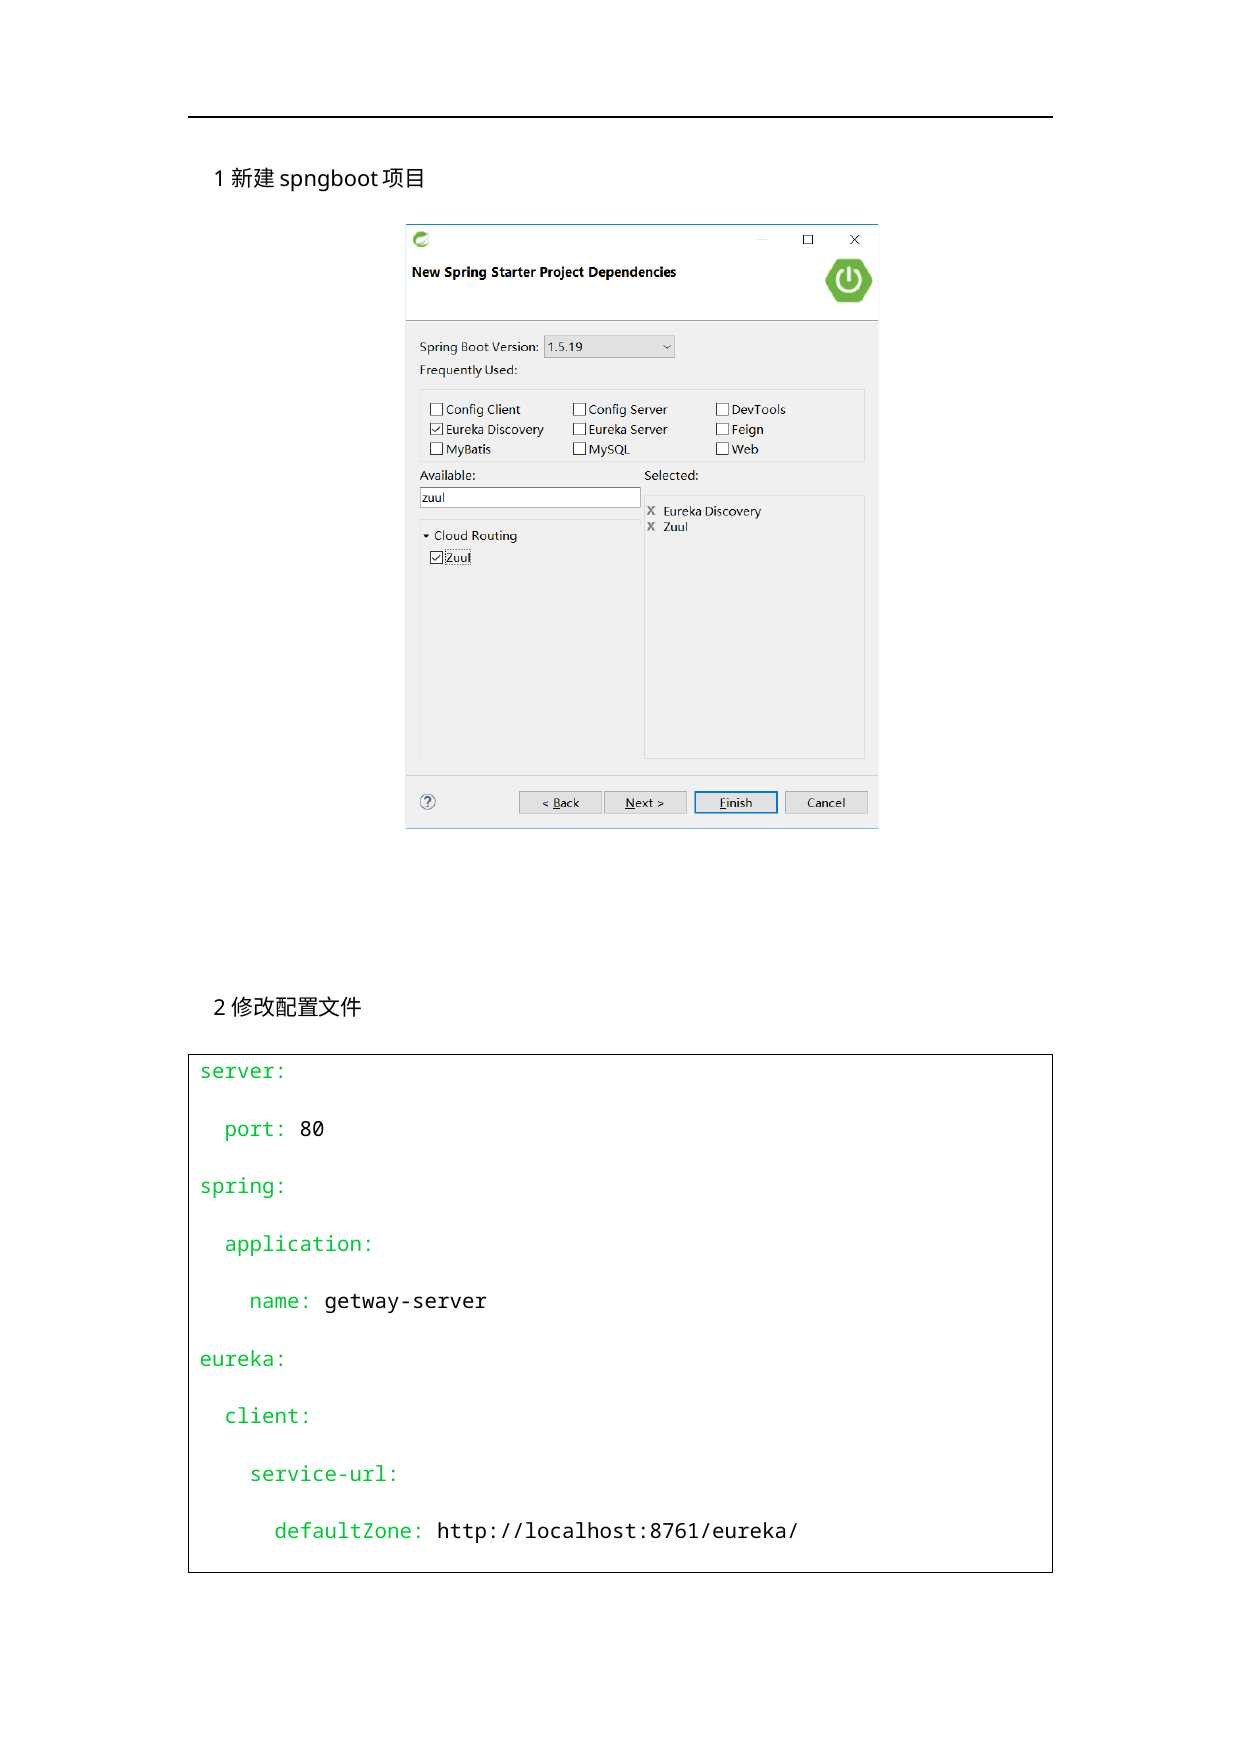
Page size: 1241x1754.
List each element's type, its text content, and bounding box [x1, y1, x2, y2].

subtitle 修改配置文件 [187, 989, 1053, 1022]
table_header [189, 1055, 1052, 1572]
subtitle 新建spngboot项目 [187, 161, 1053, 193]
picture [405, 224, 879, 829]
